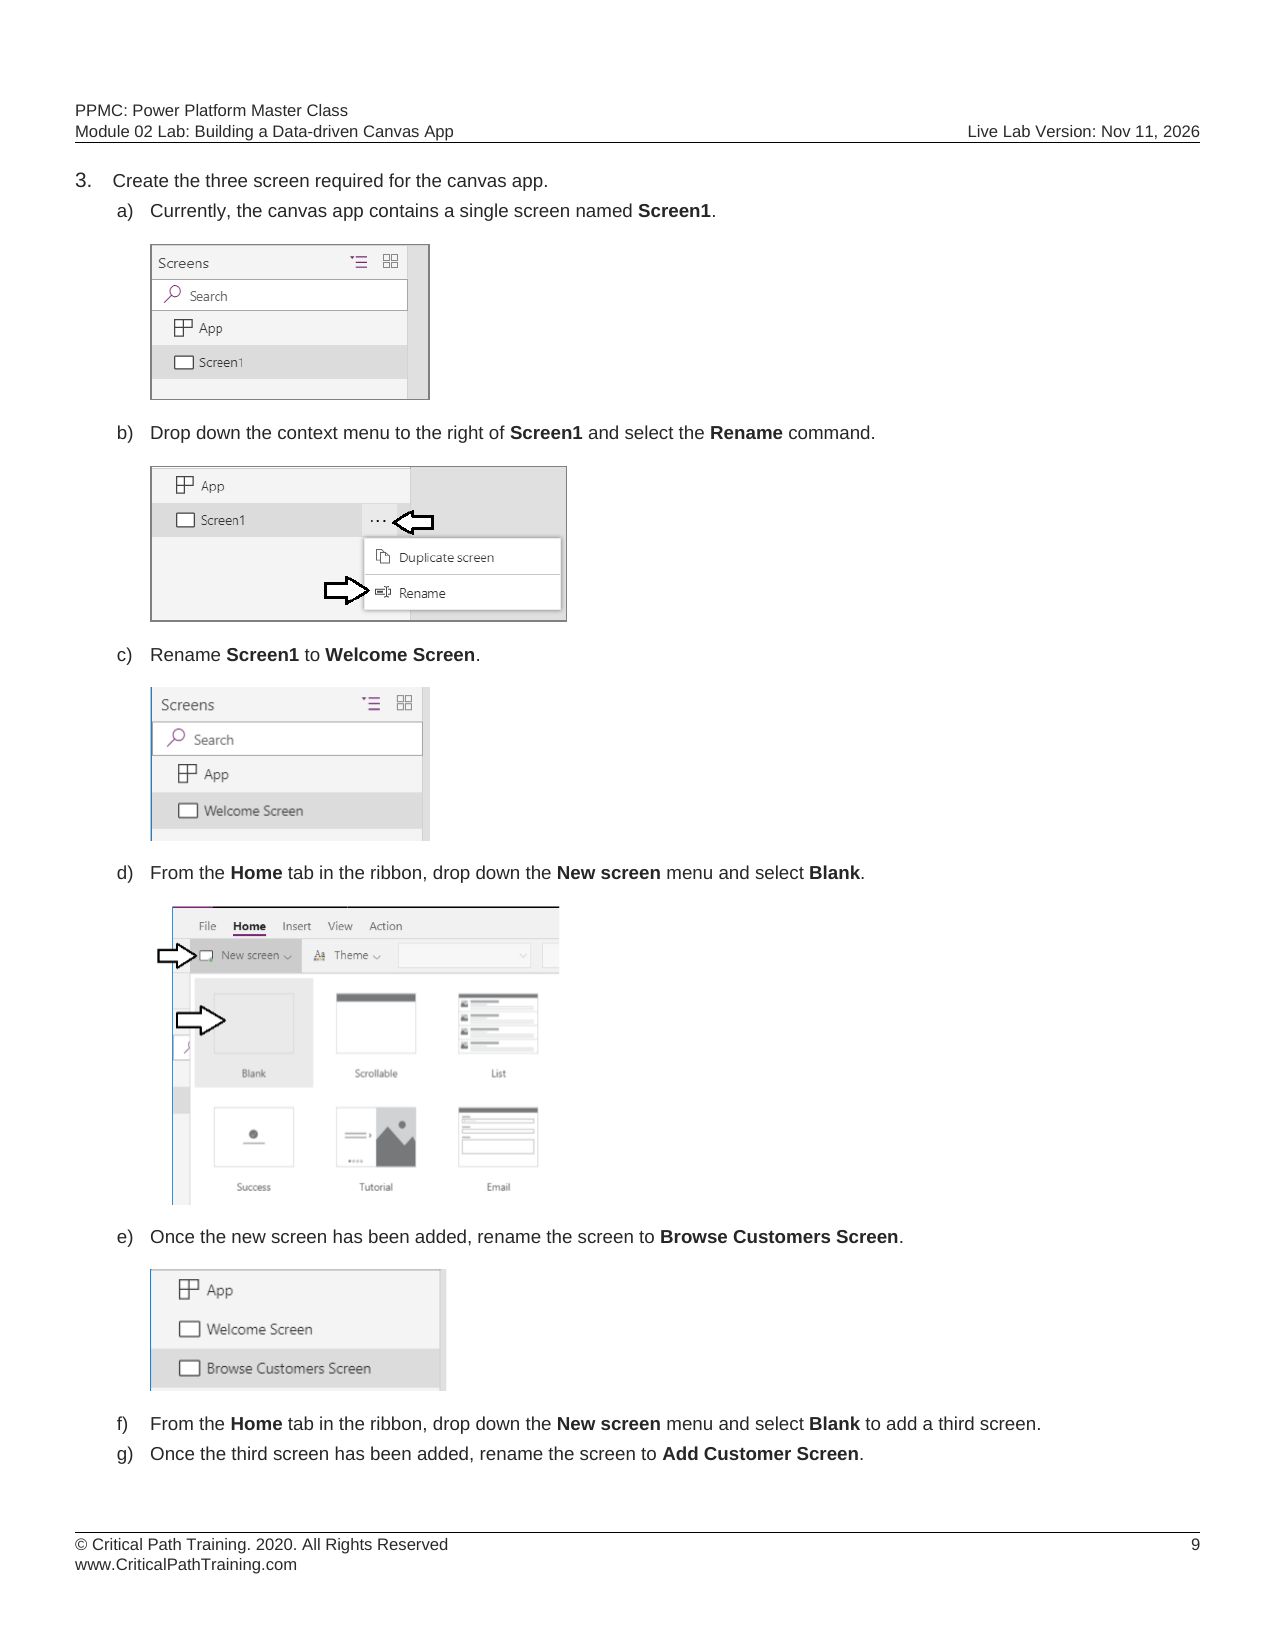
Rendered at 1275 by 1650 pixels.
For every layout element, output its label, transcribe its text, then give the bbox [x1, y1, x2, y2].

text Once the new screen has been added, rename the screen to Browse Customers Screen. [117, 1226, 1200, 1248]
text From the Home tab in the ribbon, drop down the New screen menu and select Blank to add a third screen. [117, 1413, 1200, 1434]
picture [152, 245, 428, 399]
picture [150, 905, 563, 1205]
text Currently, the canvas app contains a single screen named Screen1. [117, 200, 1200, 222]
text From the Home tab in the ribbon, drop down the New screen menu and select Blank. [117, 862, 1200, 884]
text Create the three screen required for the canvas app. [75, 168, 1200, 192]
picture [150, 1269, 447, 1391]
text Once the third screen has been added, rename the screen to Add Customer Screen. [117, 1442, 1200, 1464]
picture [150, 687, 430, 841]
text Drop down the context menu to the right of Screen1 and select the Rename command. [117, 422, 1200, 444]
text Rename Screen1 to Welcome Screen. [117, 644, 1200, 665]
picture [152, 467, 566, 620]
